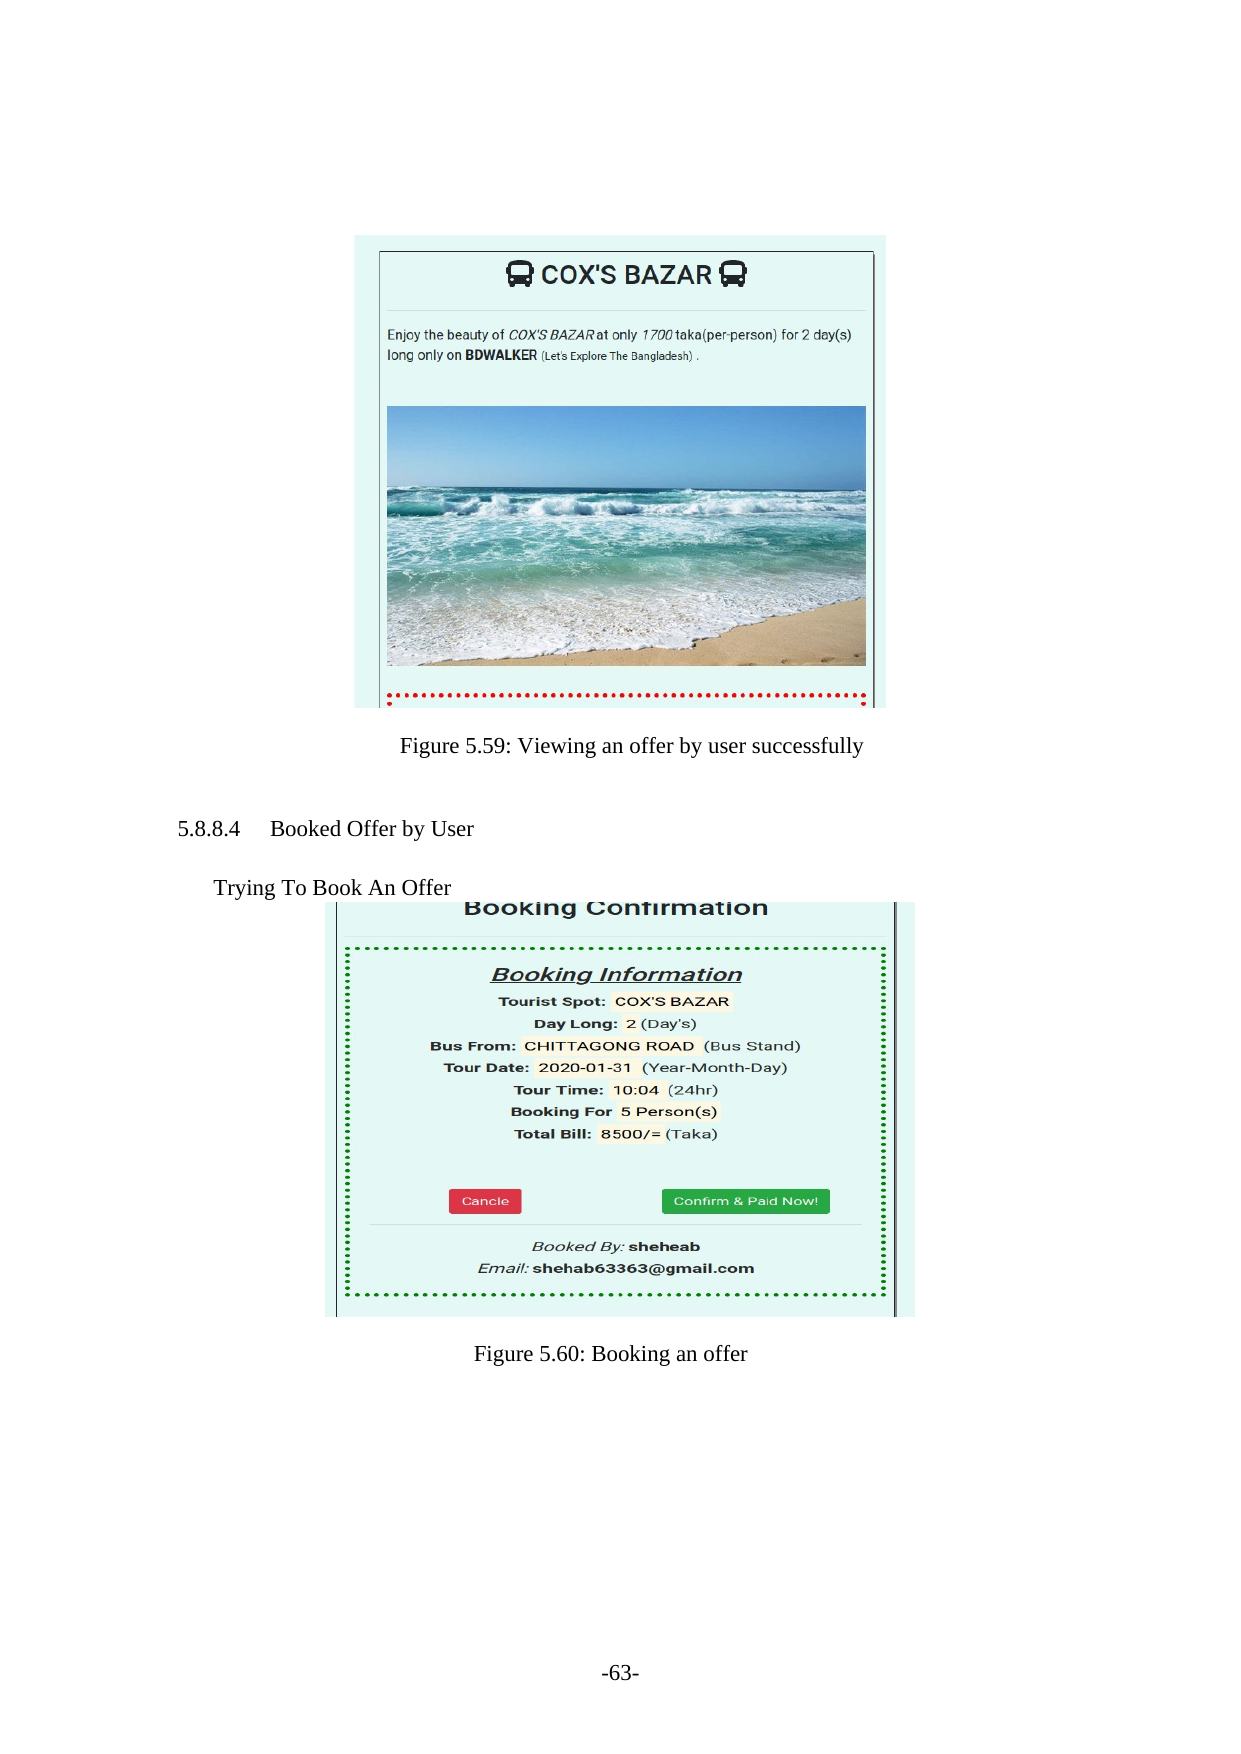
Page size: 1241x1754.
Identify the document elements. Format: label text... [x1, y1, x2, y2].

picture [354, 235, 886, 708]
text Figure 5.59: Viewing an offer by user successfully [177, 732, 864, 758]
text 5.8.8.4 Booked Offer by User [177, 815, 1076, 841]
picture [324, 902, 916, 1317]
text Figure 5.60: Booking an offer [473, 1340, 1076, 1367]
text Trying To Book An Offer [213, 874, 1065, 900]
